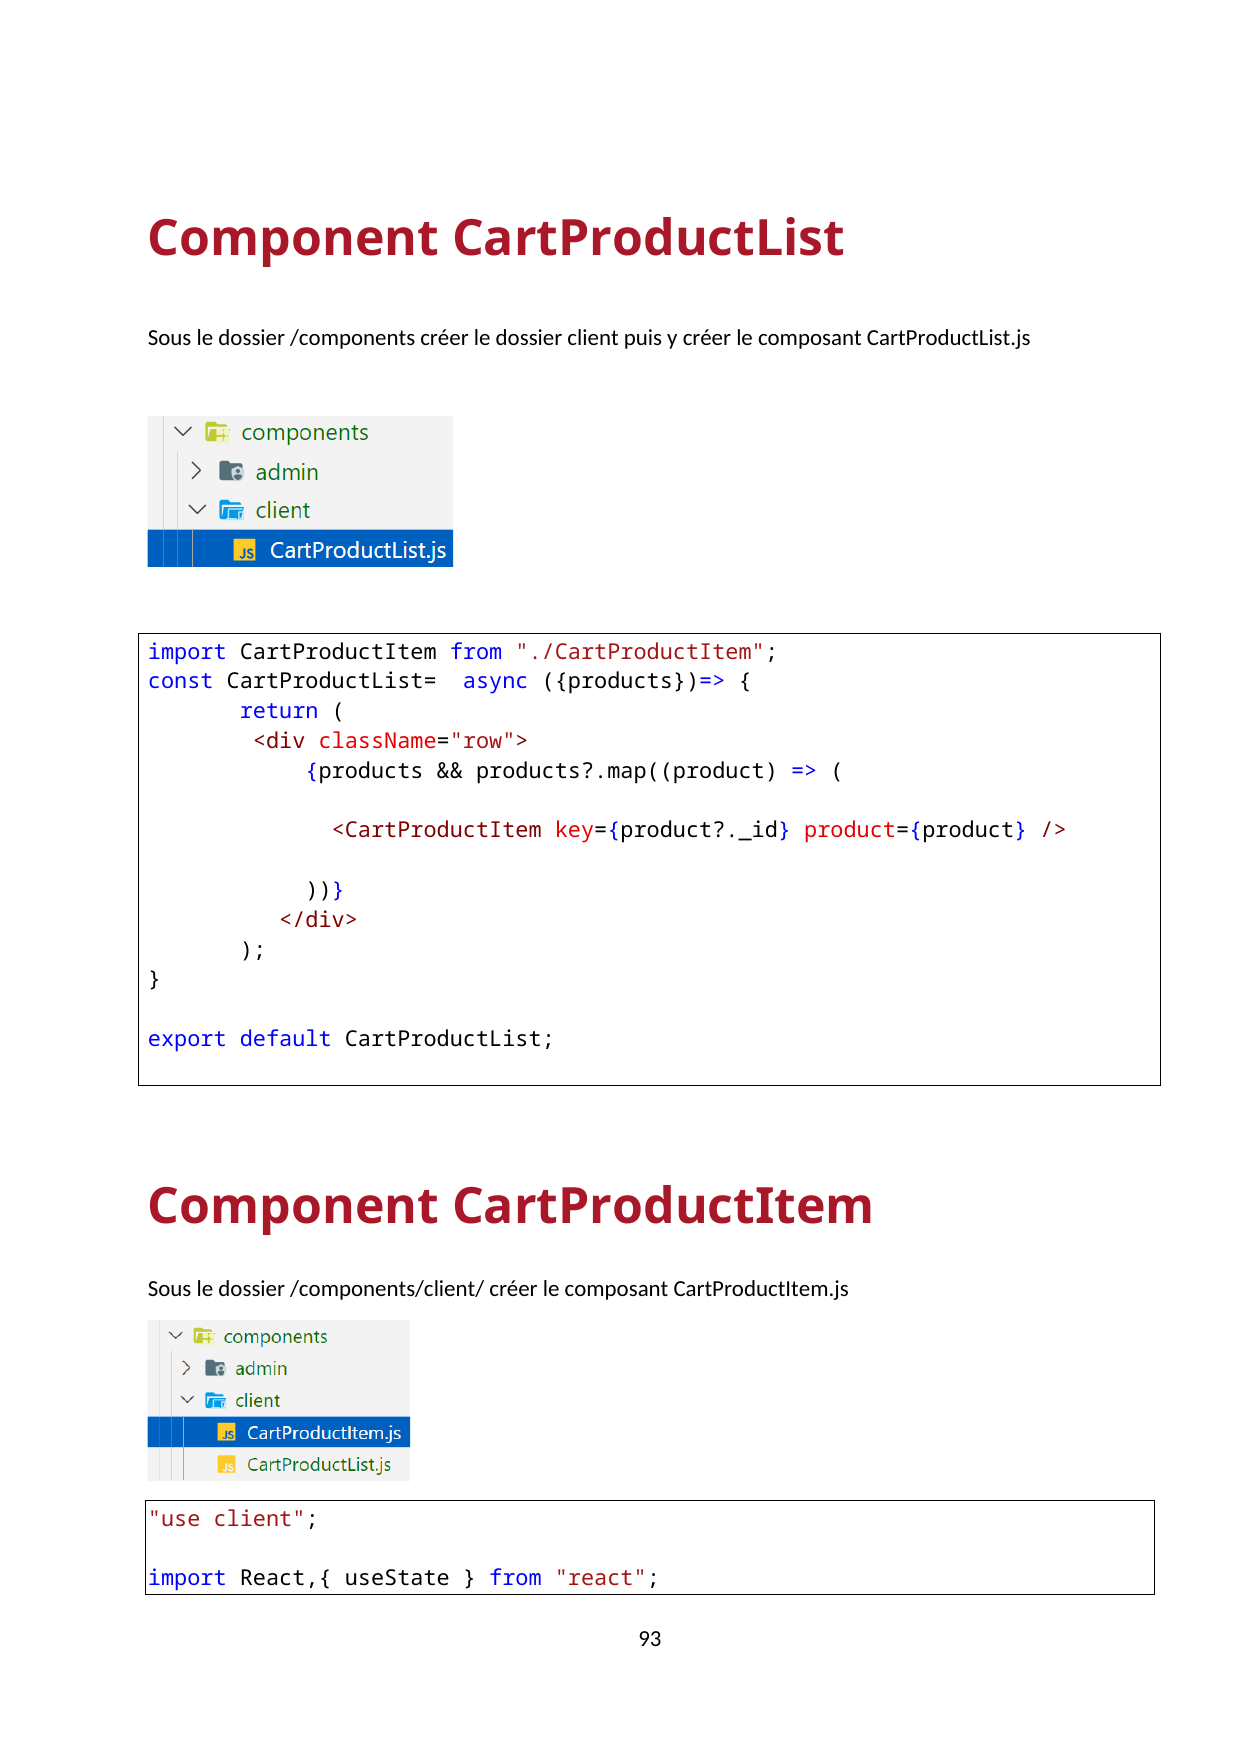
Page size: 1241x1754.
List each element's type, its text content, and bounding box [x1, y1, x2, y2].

text {products && products?.map((product) => ( [148, 755, 1152, 785]
text <CartProductItem key={product?._id} product={product} /> [148, 814, 1152, 844]
text const CartProductList= async ({products})=> { [148, 666, 1152, 695]
text ))} [148, 874, 1152, 904]
text ); [148, 934, 1152, 963]
text import CartProductItem from "./CartProductItem"; [139, 634, 1160, 666]
subtitle Component CartProductList [148, 202, 1152, 271]
subtitle Component CartProductItem [148, 1170, 1152, 1238]
text Sous le dossier /components créer le dossier client puis y créer le composant CartProductList.js [148, 323, 1152, 351]
text export default CartProductList; [148, 1023, 1152, 1050]
picture [147, 1320, 411, 1481]
text </div> [148, 904, 1152, 934]
text return ( [148, 695, 1152, 725]
text } [148, 963, 1152, 993]
text "use client"; [146, 1501, 1154, 1532]
text Sous le dossier /components/client/ créer le composant CartProductItem.js [148, 1274, 1152, 1302]
text import React,{ useState } from "react"; [146, 1559, 1154, 1594]
text <div className="row"> [148, 725, 1152, 755]
picture [147, 416, 454, 567]
